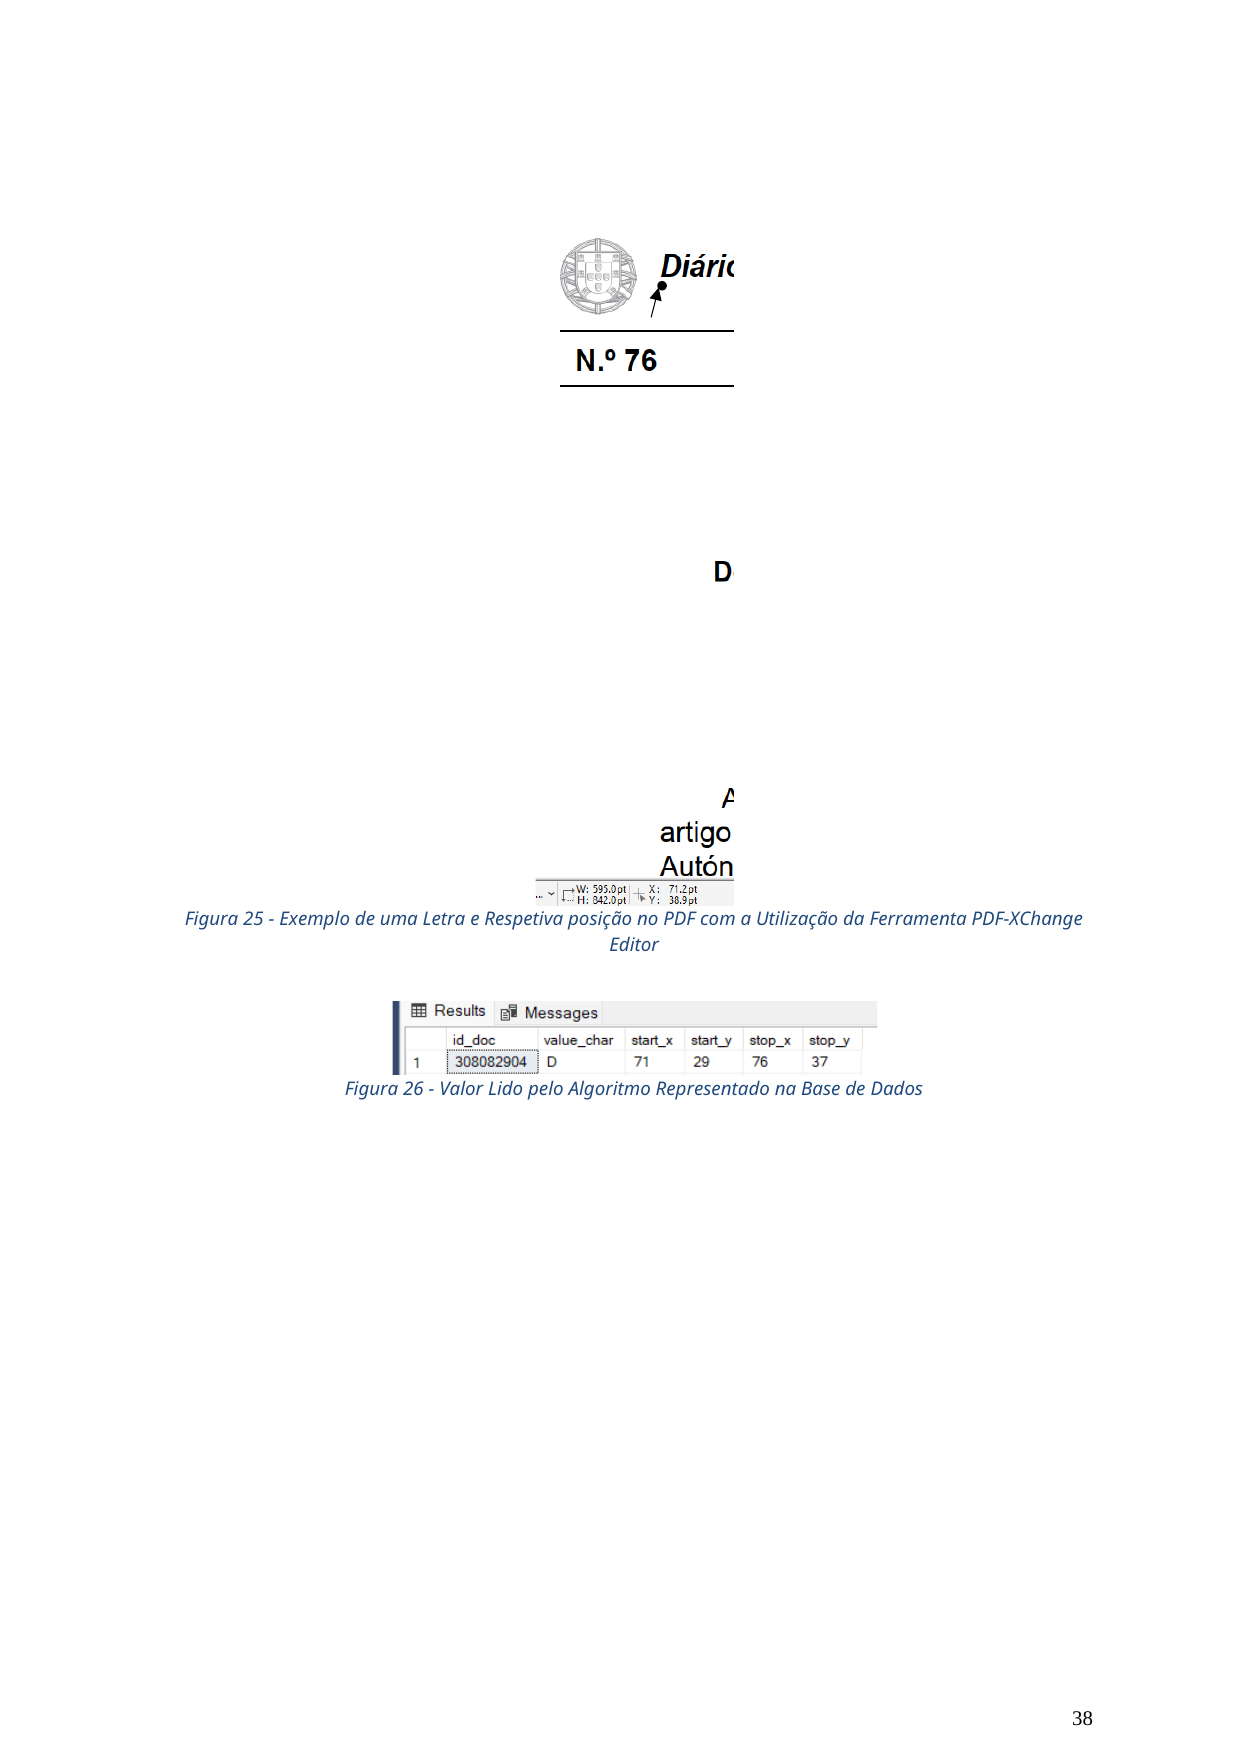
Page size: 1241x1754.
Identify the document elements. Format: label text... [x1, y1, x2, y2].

picture [392, 1001, 878, 1075]
picture [535, 201, 734, 906]
text Figura 26 - Valor Lido pelo Algoritmo Representado na Base de Dados [177, 1075, 1092, 1100]
text Figura 25 - Exemplo de uma Letra e Respetiva posição no PDF com a Utilização da Ferramenta PDF-XChange Editor [177, 906, 1092, 957]
